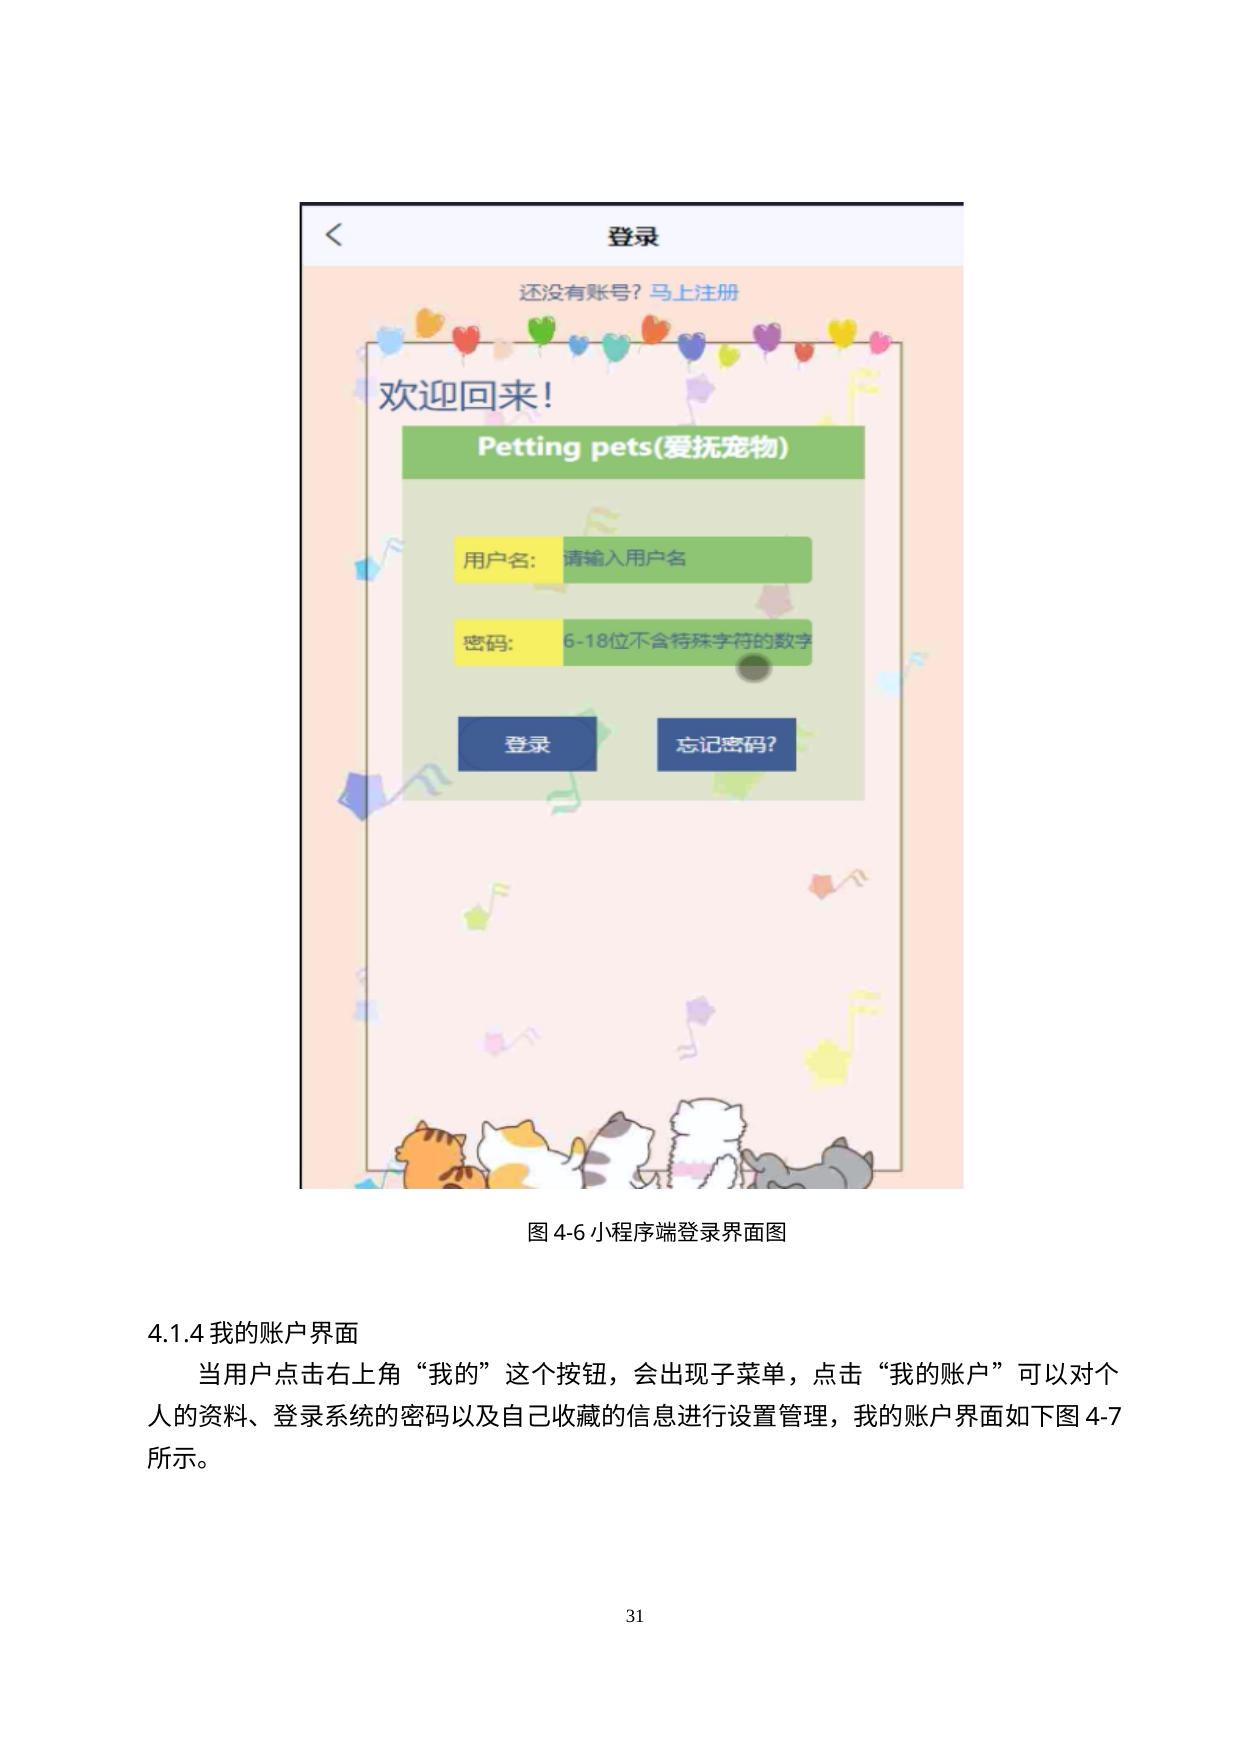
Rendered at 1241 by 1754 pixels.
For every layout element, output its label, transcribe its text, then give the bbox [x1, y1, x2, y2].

picture [299, 202, 964, 1189]
text 图4-6小程序端登录界面图 [148, 1214, 1122, 1247]
text 当用户点击右上角“我的”这个按钮，会出现子菜单，点击“我的账户”可以对个人的资料、登录系统的密码以及自己收藏的信息进行设置管理，我的账户界面如下图4-7所示。 [148, 1349, 1122, 1474]
text 4.1.4我的账户界面 [148, 1308, 1122, 1349]
